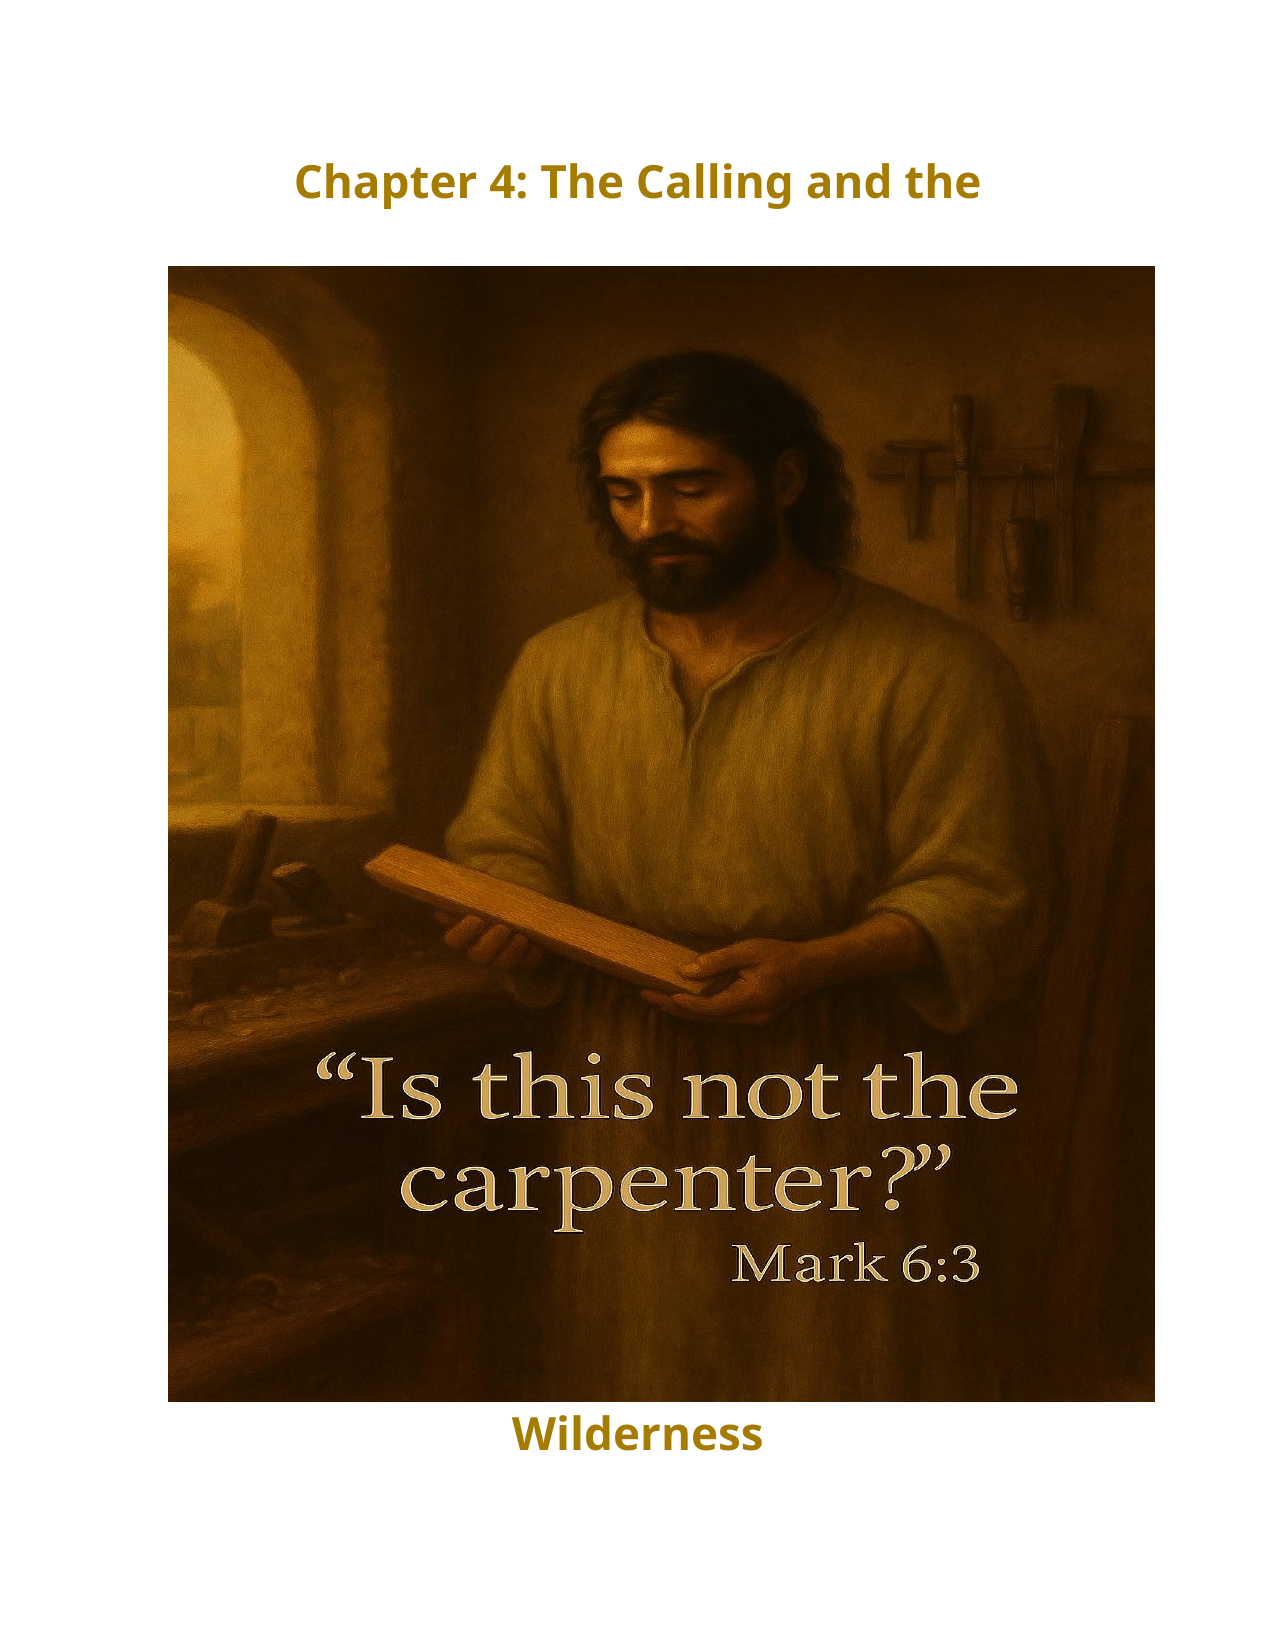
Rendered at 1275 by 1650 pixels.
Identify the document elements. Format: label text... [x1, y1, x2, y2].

picture [168, 266, 1155, 1402]
subtitle Chapter 4: The Calling and the Wilderness [187, 150, 1087, 266]
subtitle Chapter 4: The Calling and the Wilderness [187, 1402, 1087, 1464]
